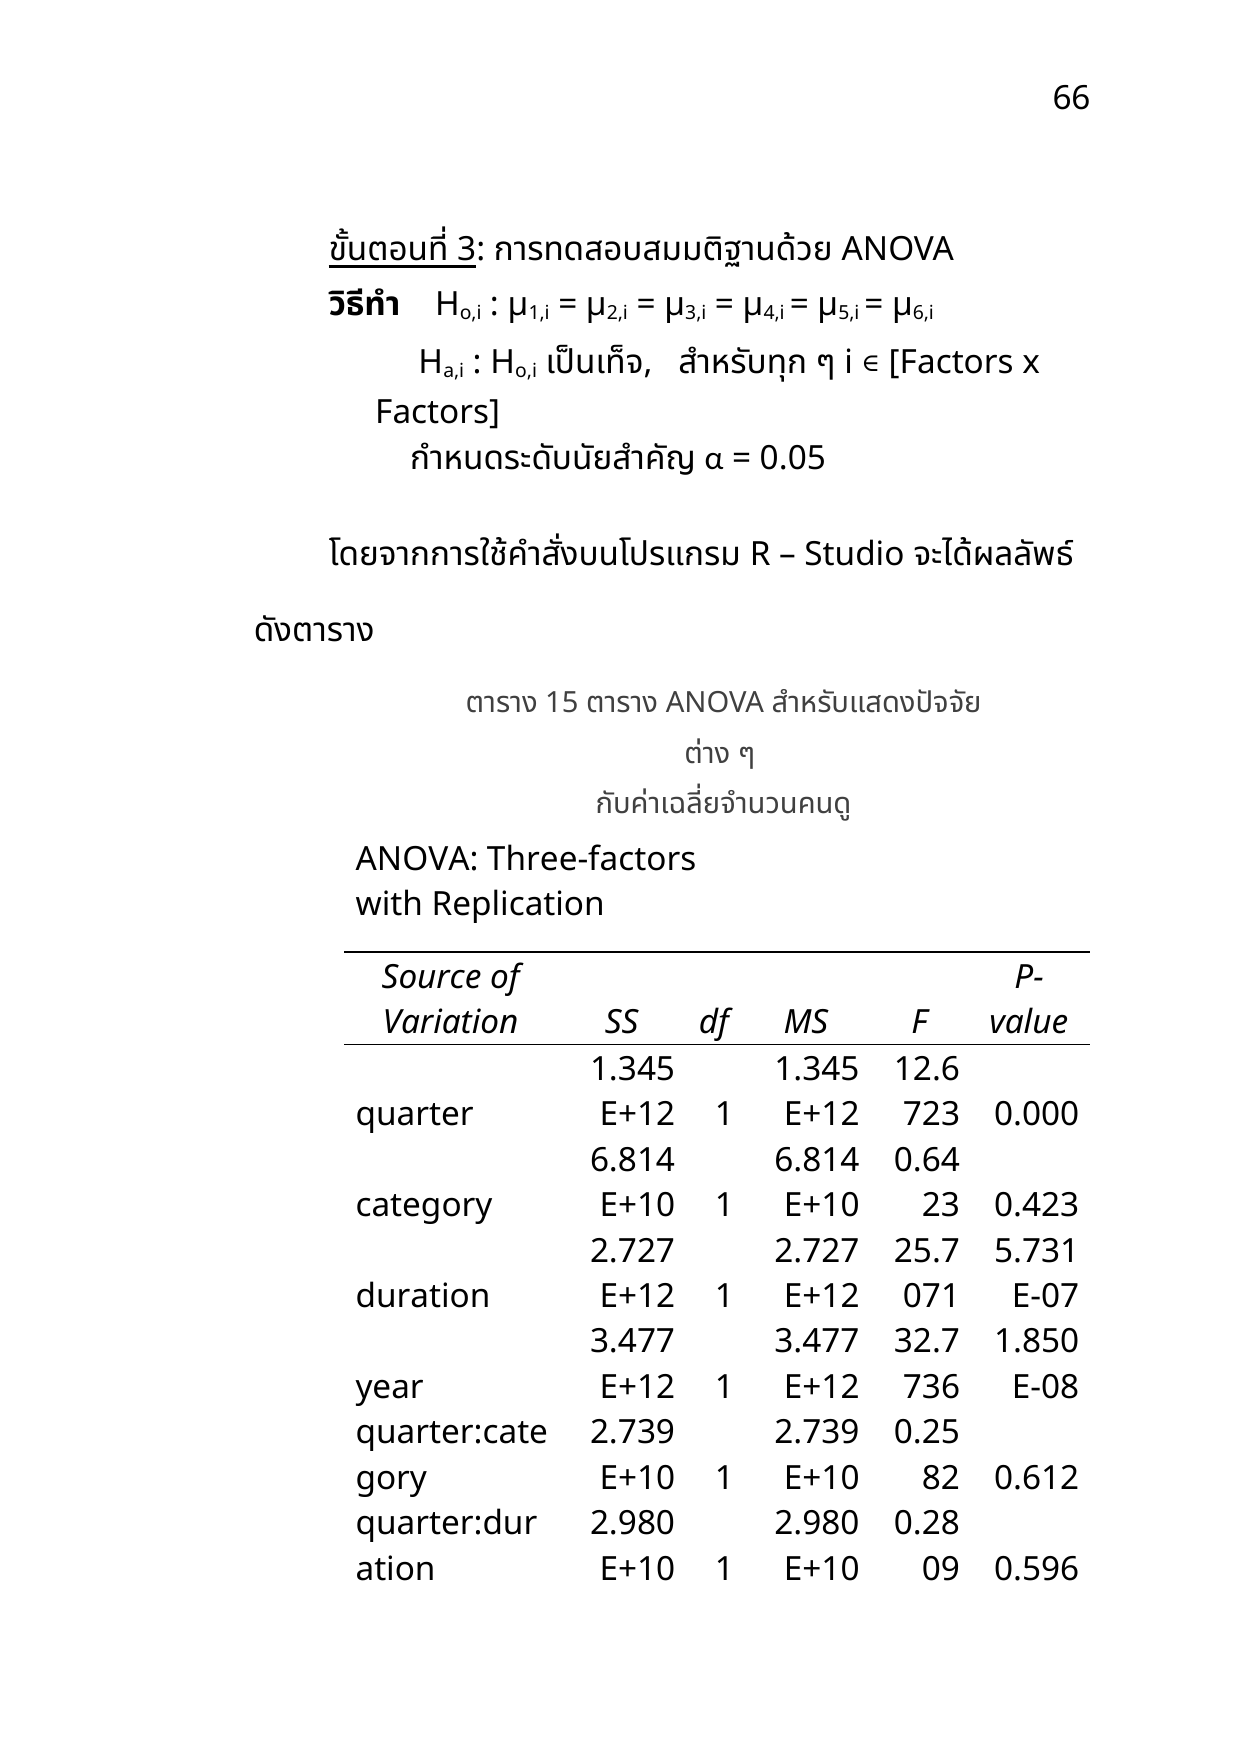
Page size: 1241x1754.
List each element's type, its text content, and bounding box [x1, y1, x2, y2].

table_cell 6.814E+10 [560, 1136, 686, 1226]
table_cell quarter:category [344, 1408, 560, 1499]
table_cell MS [745, 953, 871, 1044]
table_cell 0.612 [971, 1408, 1090, 1499]
table_cell 3.477E+12 [560, 1317, 686, 1408]
table_cell Source of Variation [344, 953, 560, 1044]
table_cell 2.739E+10 [745, 1408, 871, 1499]
text โดยจากการใช้คำสั่งบนโปรแกรม R – Studio จะได้ผลลัพธ์ดังตาราง [253, 530, 1090, 656]
table_cell 12.6723 [871, 1045, 971, 1136]
table_cell 1.850E-08 [971, 1317, 1090, 1408]
table_cell category [344, 1136, 560, 1226]
table_cell 5.731E-07 [971, 1226, 1090, 1317]
table_cell 25.7071 [871, 1226, 971, 1317]
table_cell 2.980E+10 [745, 1499, 871, 1590]
table_cell 0.6423 [871, 1136, 971, 1226]
table_cell 2.727E+12 [745, 1226, 871, 1317]
table_cell 2.727E+12 [560, 1226, 686, 1317]
table_cell 1 [686, 1136, 745, 1226]
table_cell 1.345E+12 [745, 1045, 871, 1136]
table_cell df [686, 953, 745, 1044]
table_cell 3.477E+12 [745, 1317, 871, 1408]
text ขั้นตอนที่ 3: การทดสอบสมมติฐานด้วย ANOVA [269, 225, 1090, 276]
table_cell quarter [344, 1045, 560, 1136]
text ตาราง 15 ตาราง ANOVA สำหรับแสดงปัจจัยต่าง ๆ กับค่าเฉลี่ยจำนวนคนดู [447, 681, 1000, 827]
table_cell 1 [686, 1499, 745, 1590]
table_cell 0.596 [971, 1499, 1090, 1590]
text กำหนดระดับนัยสำคัญ α = 0.05 [375, 434, 1090, 484]
table_cell 32.7736 [871, 1317, 971, 1408]
text Ha,i : Ho,i เป็นเท็จ, สำหรับทุก ๆ i [Factors x Factors] [375, 338, 1090, 434]
table_cell 2.739E+10 [560, 1408, 686, 1499]
table_cell 1 [686, 1226, 745, 1317]
table_cell duration [344, 1226, 560, 1317]
table_header ANOVA: Three-factors with Replication [344, 834, 1090, 951]
table_cell 0.000 [971, 1045, 1090, 1136]
text วิธีทำ Ho,i : µ1,i = µ2,i = µ3,i = µ4,i = µ5,i = µ6,i [328, 279, 1090, 330]
table_cell 1.345E+12 [560, 1045, 686, 1136]
table_cell 0.423 [971, 1136, 1090, 1226]
table_cell SS [560, 953, 686, 1044]
table_cell F [871, 953, 971, 1044]
table_cell P-value [971, 953, 1090, 1044]
table_cell 1 [686, 1045, 745, 1136]
table_cell year [344, 1317, 560, 1408]
table_cell quarter:duration [344, 1499, 560, 1590]
table_cell 1 [686, 1317, 745, 1408]
table_cell 0.2582 [871, 1408, 971, 1499]
table_cell 6.814E+10 [745, 1136, 871, 1226]
table_cell 1 [686, 1408, 745, 1499]
table_cell 0.2809 [871, 1499, 971, 1590]
table_cell 2.980E+10 [560, 1499, 686, 1590]
